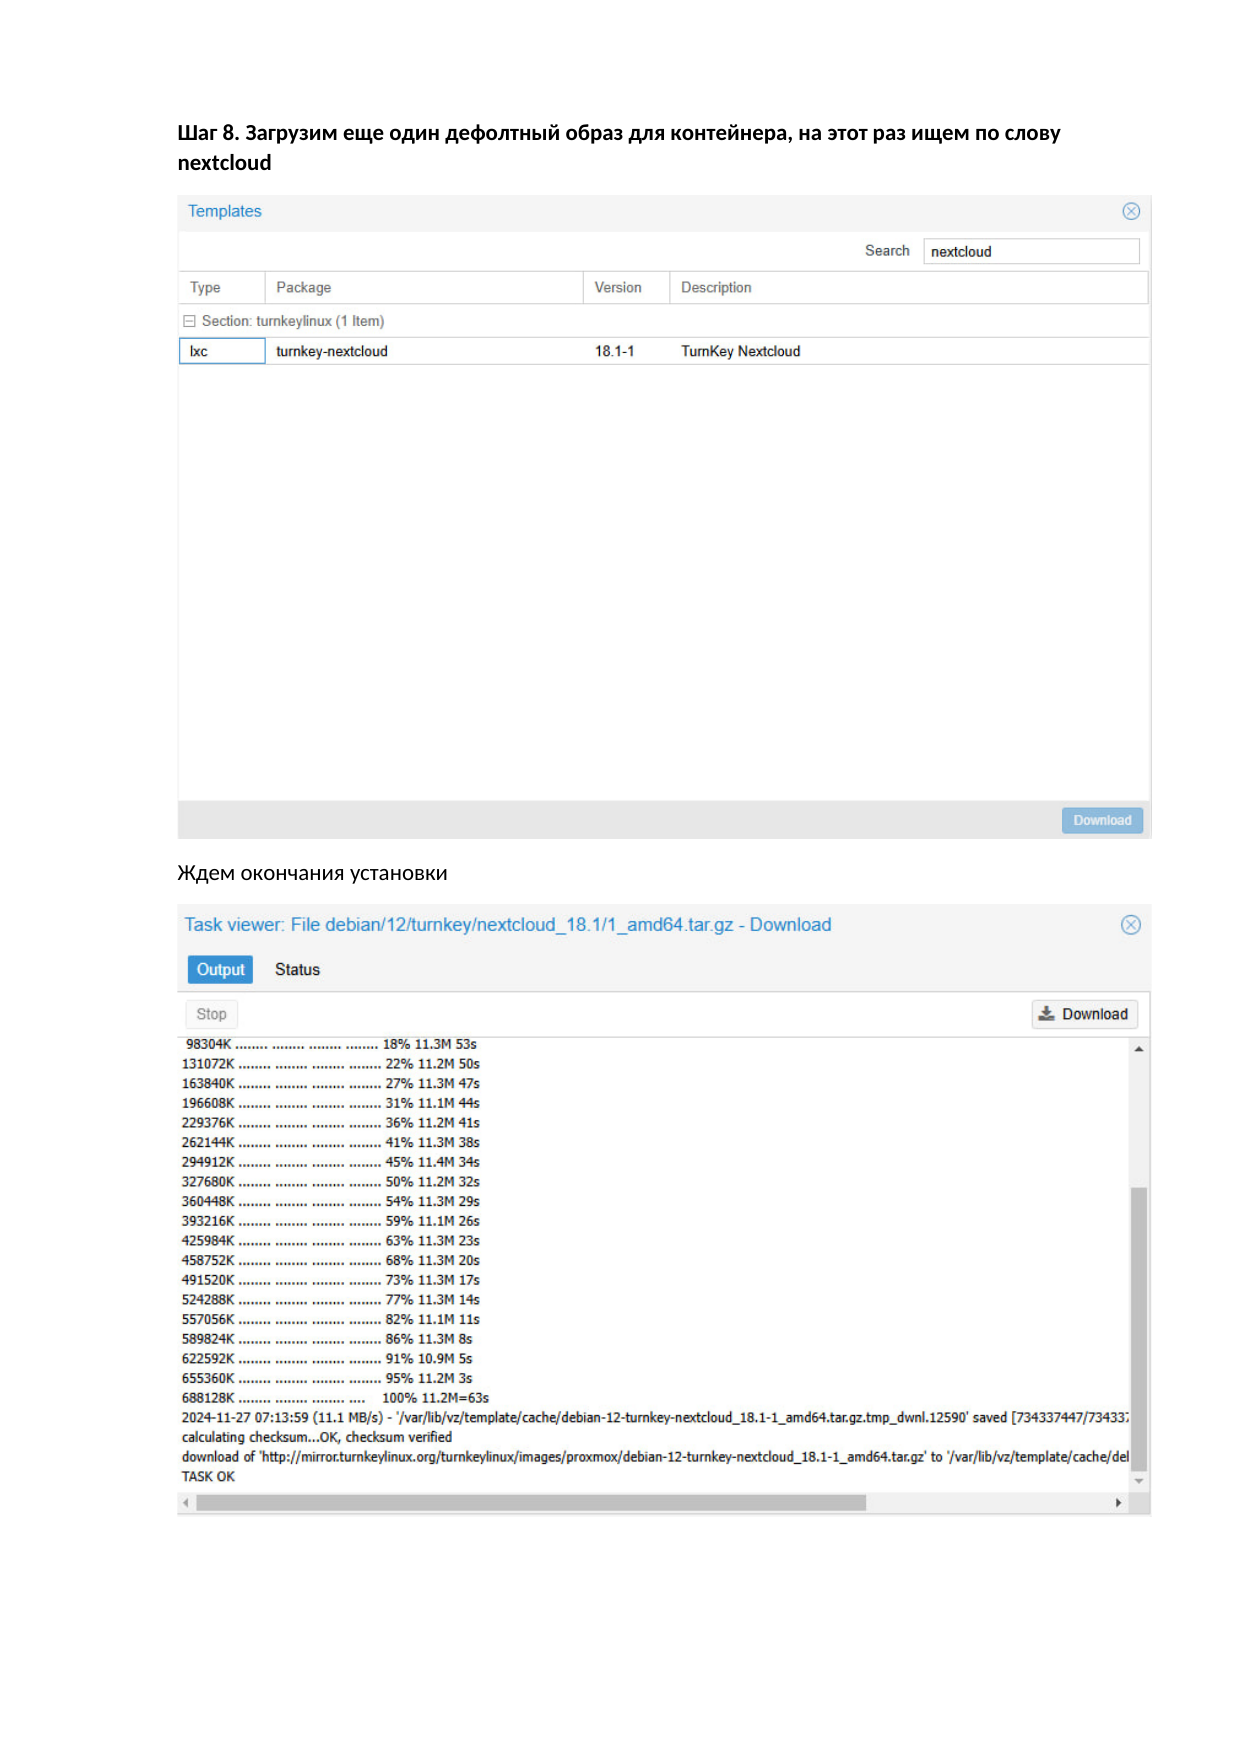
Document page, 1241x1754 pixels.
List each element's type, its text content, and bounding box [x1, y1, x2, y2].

picture [177, 195, 1152, 839]
picture [177, 904, 1152, 1517]
text Шаг 8. Загрузим еще один дефолтный образ для контейнера, на этот раз ищем по слову nextcloud [177, 118, 1152, 176]
text Ждем окончания установки [177, 858, 1152, 886]
